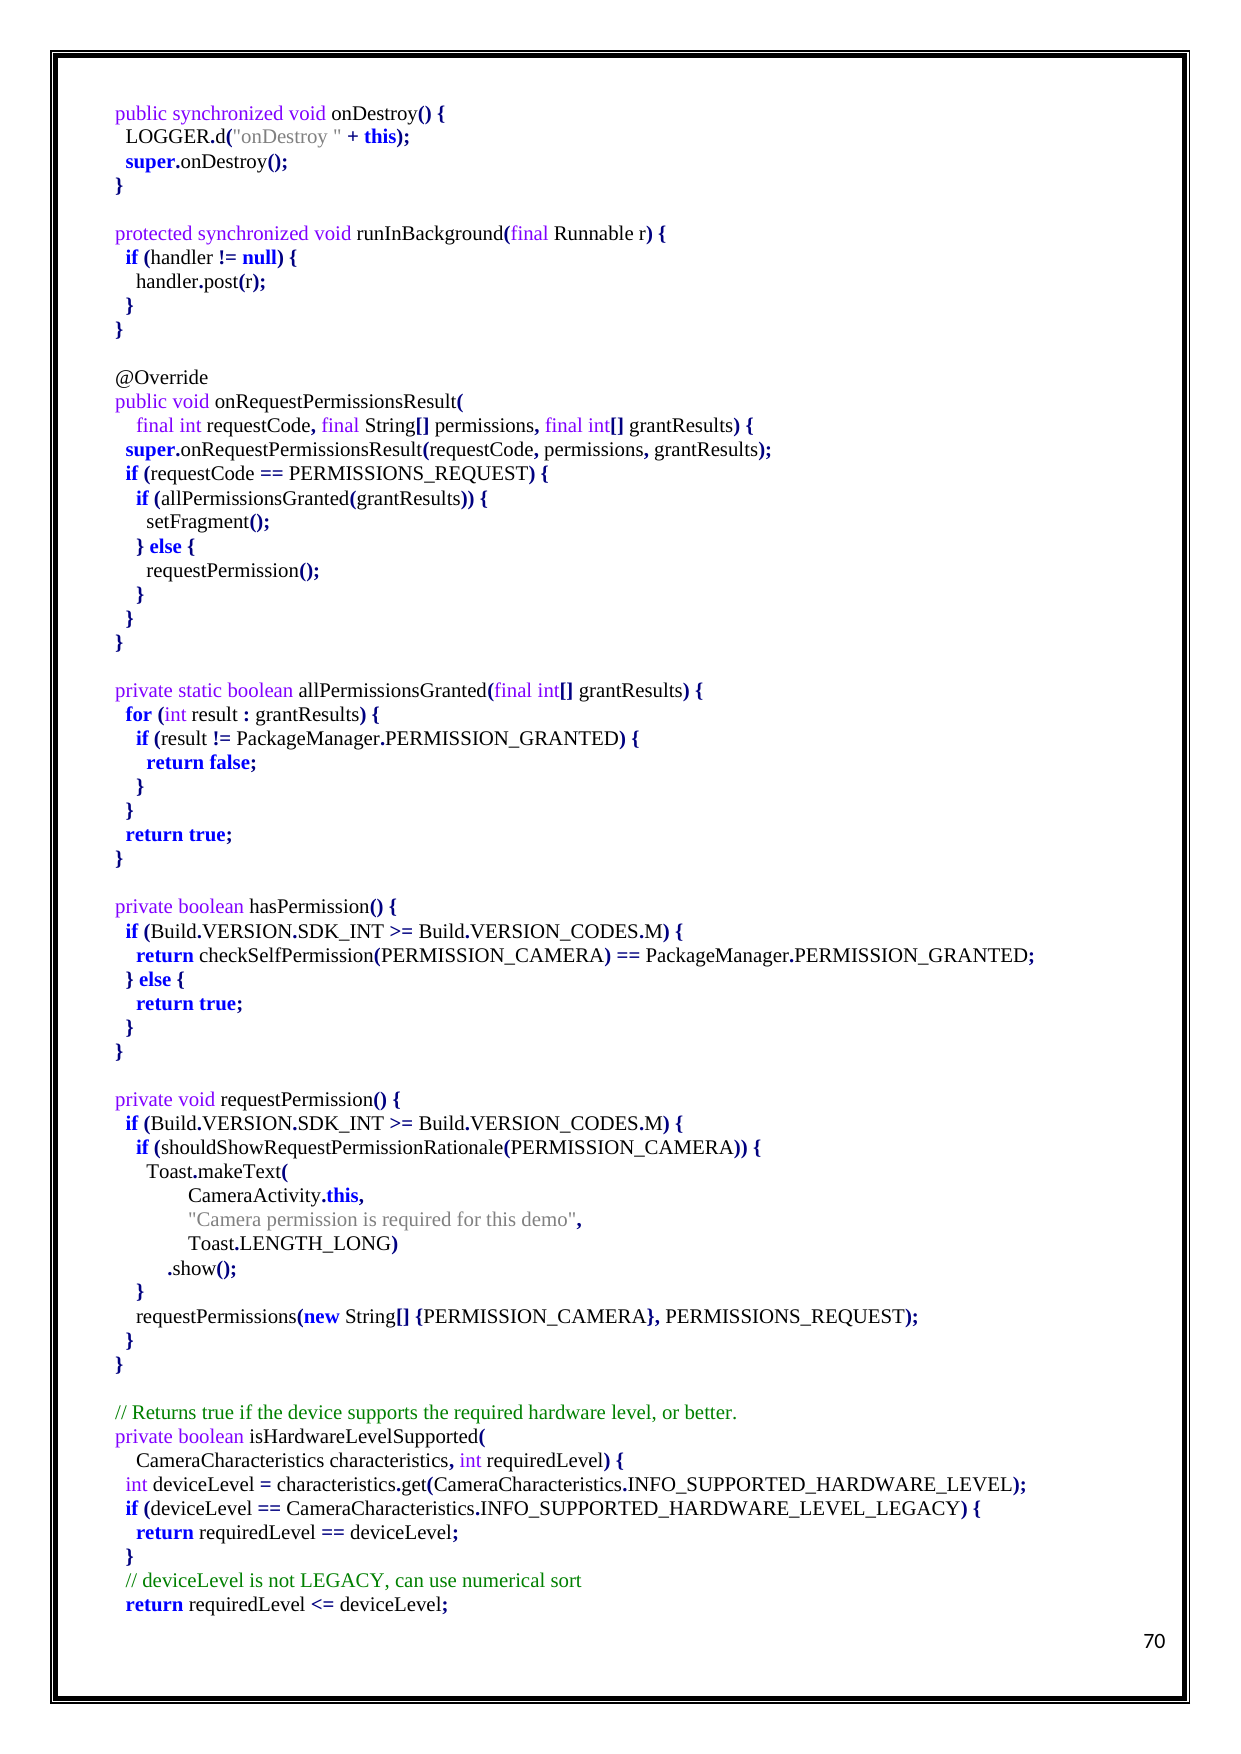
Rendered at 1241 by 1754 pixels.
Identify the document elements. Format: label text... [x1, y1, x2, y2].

text return requiredLevel == deviceLevel; [104, 1520, 1165, 1544]
text } [104, 293, 1165, 317]
text public void onRequestPermissionsResult( [104, 389, 1165, 413]
text return false; [104, 750, 1165, 774]
text } [104, 846, 1165, 870]
text CameraCharacteristics characteristics, int requiredLevel) { [104, 1448, 1165, 1472]
text for (int result : grantResults) { [104, 702, 1165, 726]
text setFragment(); [104, 509, 1165, 533]
text "Camera permission is required for this demo", [104, 1207, 1165, 1231]
text @Override [104, 365, 1165, 389]
text if (deviceLevel == CameraCharacteristics.INFO_SUPPORTED_HARDWARE_LEVEL_LEGACY) { [104, 1496, 1165, 1520]
text return requiredLevel <= deviceLevel; [104, 1592, 1165, 1616]
text private void requestPermission() { [104, 1087, 1165, 1111]
text } else { [104, 533, 1165, 558]
text } [104, 582, 1165, 606]
text requestPermissions(new String[] {PERMISSION_CAMERA}, PERMISSIONS_REQUEST); [104, 1303, 1165, 1328]
text return checkSelfPermission(PERMISSION_CAMERA) == PackageManager.PERMISSION_GRANTED; [104, 943, 1165, 967]
text handler.post(r); [104, 269, 1165, 293]
text super.onDestroy(); [104, 148, 1165, 173]
text if (handler != null) { [104, 245, 1165, 269]
text } [104, 317, 1165, 341]
text } [104, 1039, 1165, 1063]
text Toast.LENGTH_LONG) [104, 1231, 1165, 1255]
text final int requestCode, final String[] permissions, final int[] grantResults) { [104, 413, 1165, 437]
text super.onRequestPermissionsResult(requestCode, permissions, grantResults); [104, 437, 1165, 461]
text CameraActivity.this, [104, 1183, 1165, 1207]
text int deviceLevel = characteristics.get(CameraCharacteristics.INFO_SUPPORTED_HARDWARE_LEVEL); [104, 1472, 1165, 1496]
text } [104, 1279, 1165, 1303]
text if (result != PackageManager.PERMISSION_GRANTED) { [104, 726, 1165, 750]
text return true; [104, 991, 1165, 1015]
text } [104, 1352, 1165, 1376]
text } [104, 1544, 1165, 1568]
text } [104, 1328, 1165, 1352]
text protected synchronized void runInBackground(final Runnable r) { [104, 221, 1165, 245]
text return true; [104, 822, 1165, 846]
text Toast.makeText( [104, 1159, 1165, 1183]
text requestPermission(); [104, 558, 1165, 582]
text } [104, 630, 1165, 654]
text } else { [104, 967, 1165, 991]
text if (requestCode == PERMISSIONS_REQUEST) { [104, 461, 1165, 485]
text .show(); [104, 1255, 1165, 1279]
text } [104, 173, 1165, 197]
text } [104, 606, 1165, 630]
text } [104, 798, 1165, 822]
text // Returns true if the device supports the required hardware level, or better. [104, 1400, 1165, 1424]
text public synchronized void onDestroy() { [104, 100, 1165, 124]
text private boolean isHardwareLevelSupported( [104, 1424, 1165, 1448]
text private static boolean allPermissionsGranted(final int[] grantResults) { [104, 678, 1165, 702]
text if (shouldShowRequestPermissionRationale(PERMISSION_CAMERA)) { [104, 1135, 1165, 1159]
text if (Build.VERSION.SDK_INT >= Build.VERSION_CODES.M) { [104, 918, 1165, 943]
text if (allPermissionsGranted(grantResults)) { [104, 485, 1165, 509]
text LOGGER.d("onDestroy " + this); [104, 124, 1165, 148]
text // deviceLevel is not LEGACY, can use numerical sort [104, 1568, 1165, 1592]
text private boolean hasPermission() { [104, 894, 1165, 918]
text } [104, 1015, 1165, 1039]
text if (Build.VERSION.SDK_INT >= Build.VERSION_CODES.M) { [104, 1111, 1165, 1135]
text } [104, 774, 1165, 798]
